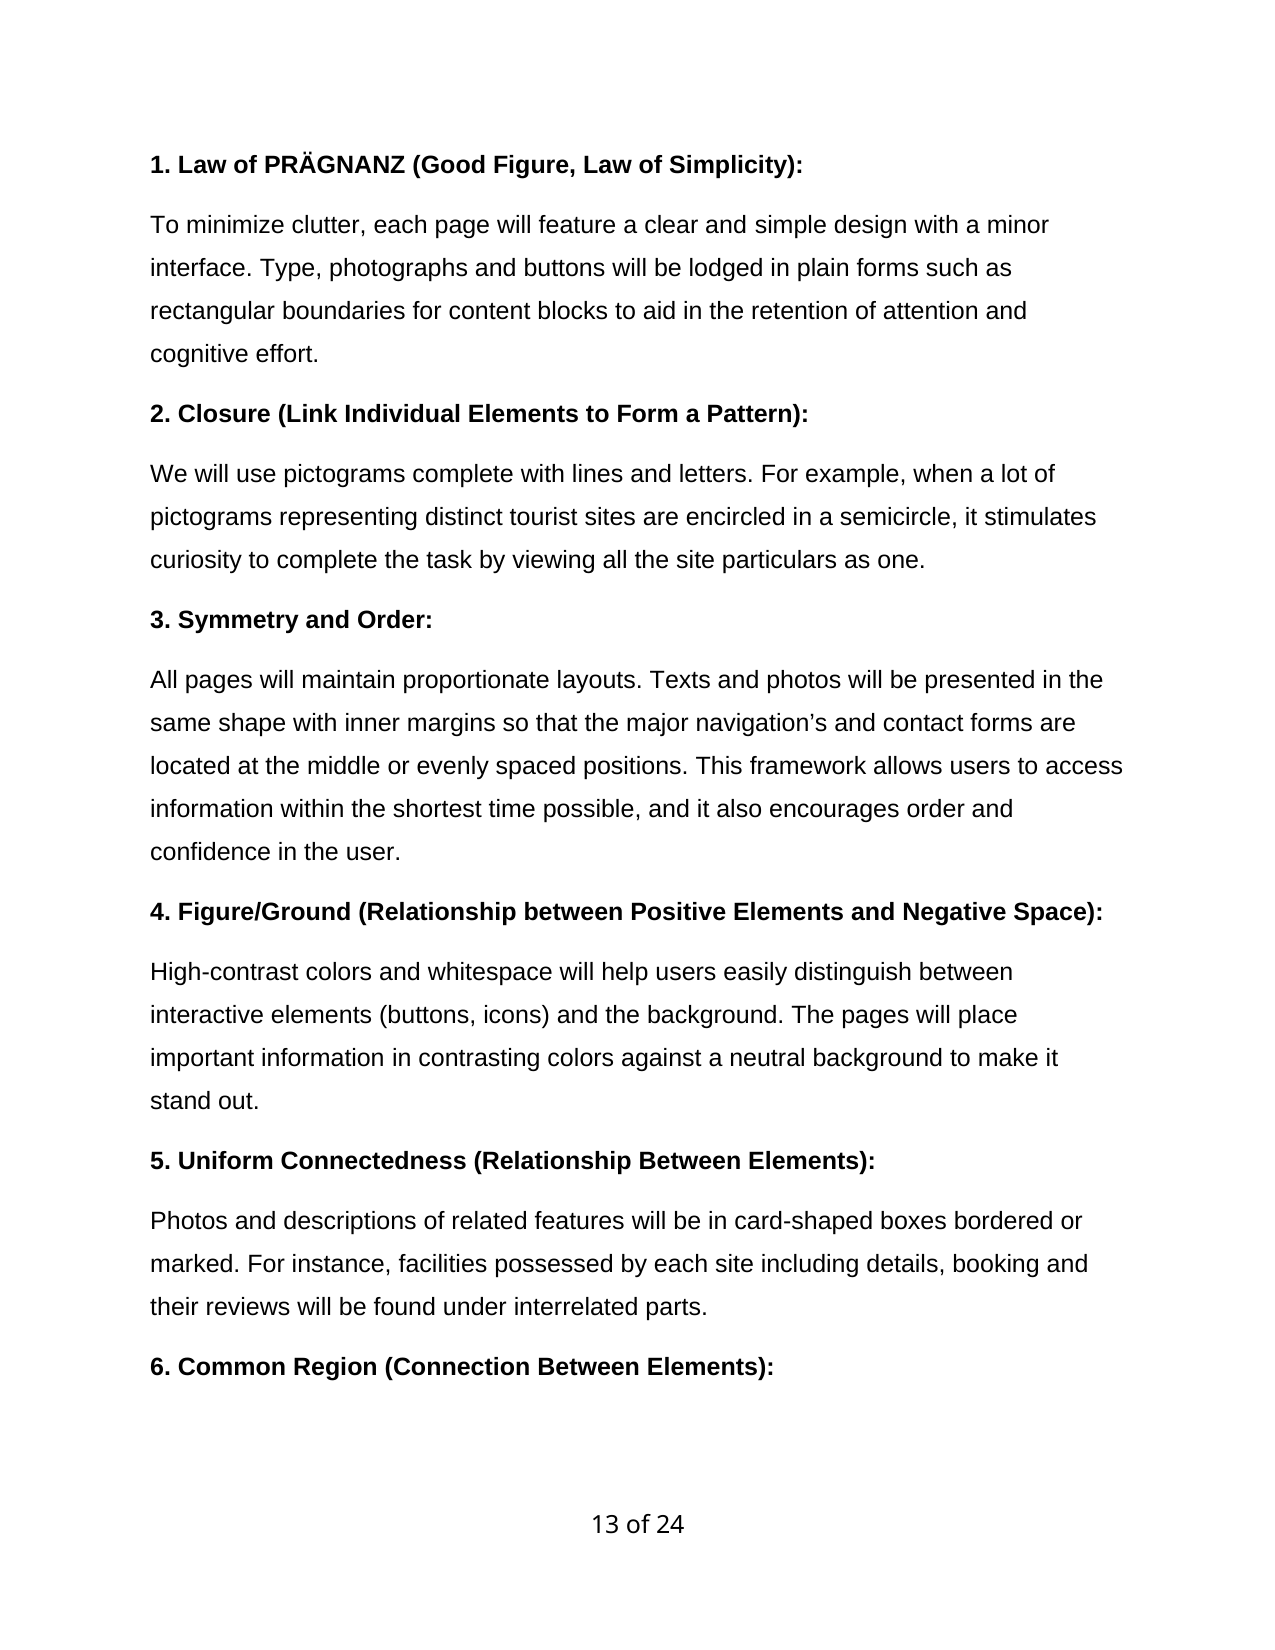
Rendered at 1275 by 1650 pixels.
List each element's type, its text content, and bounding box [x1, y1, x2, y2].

text 1. Law of PRÄGNANZ (Good Figure, Law of Simplicity): [150, 150, 1125, 179]
text Photos and descriptions of related features will be in card-shaped boxes bordered or marked. For instance, facilities possessed by each site including details, booking and their reviews will be found under interrelated parts. [150, 1206, 1125, 1321]
text 5. Uniform Connectedness (Relationship Between Elements): [150, 1146, 1125, 1174]
text 6. Common Region (Connection Between Elements): [150, 1352, 1125, 1380]
text We will use pictograms complete with lines and letters. For example, when a lot of pictograms representing distinct tourist sites are encircled in a semicircle, it stimulates curiosity to complete the task by viewing all the site particulars as one. [150, 459, 1125, 574]
text High-contrast colors and whitespace will help users easily distinguish between interactive elements (buttons, icons) and the background. The pages will place important information in contrasting colors against a neutral background to make it stand out. [150, 957, 1125, 1115]
text 2. Closure (Link Individual Elements to Form a Pattern): [150, 399, 1125, 428]
text 3. Symmetry and Order: [150, 605, 1125, 633]
text 4. Figure/Ground (Relationship between Positive Elements and Negative Space): [150, 897, 1125, 926]
text To minimize clutter, each page will feature a clear and simple design with a minor interface. Type, photographs and buttons will be lodged in plain forms such as rectangular boundaries for content blocks to aid in the retention of attention and cognitive effort. [150, 210, 1125, 368]
text All pages will maintain proportionate layouts. Texts and photos will be presented in the same shape with inner margins so that the major navigation’s and contact forms are located at the middle or evenly spaced positions. This framework allows users to access information within the shortest time possible, and it also encourages order and confidence in the user. [150, 664, 1125, 866]
